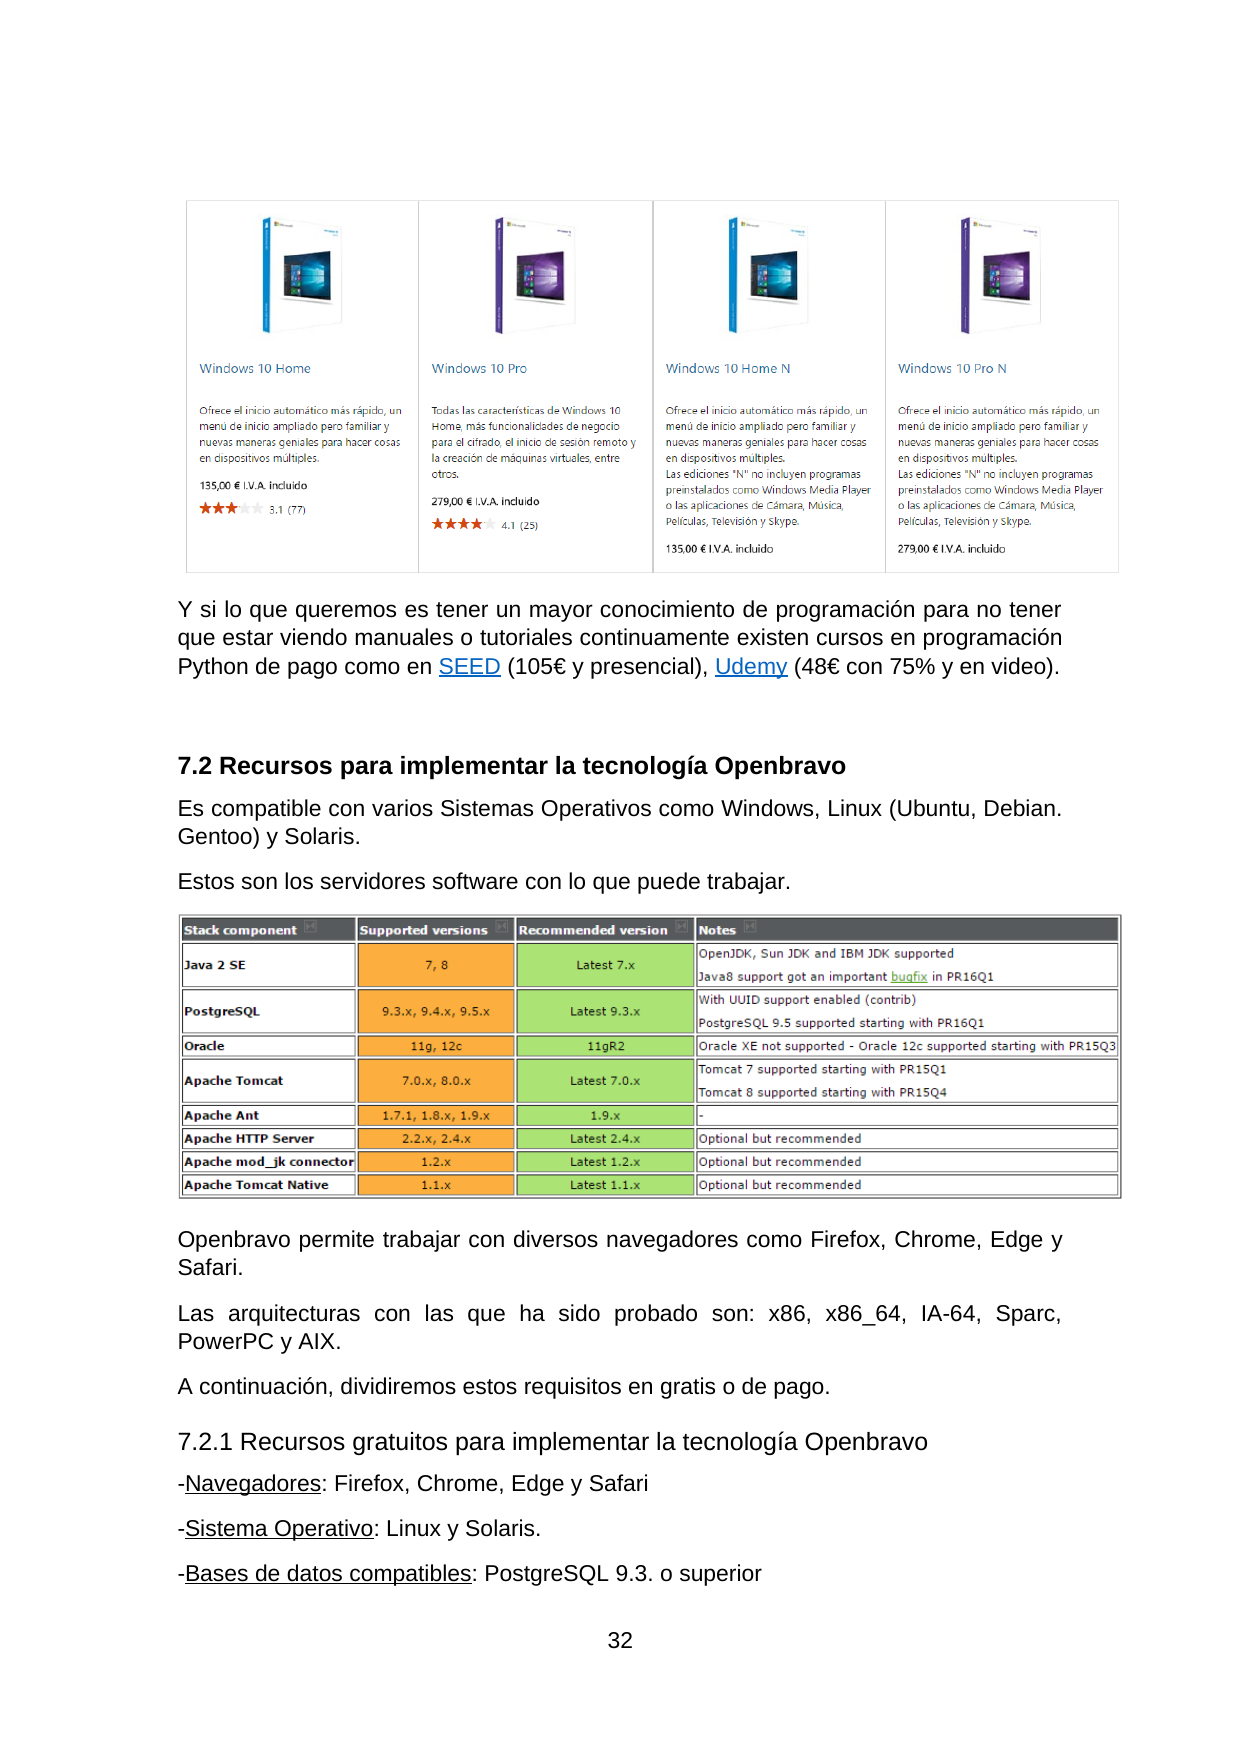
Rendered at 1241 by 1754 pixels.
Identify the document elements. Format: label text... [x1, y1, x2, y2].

text Y si lo que queremos es tener un mayor conocimiento de programación para no tener que estar viendo manuales o tutoriales continuamente existen cursos en programación Python de pago como en SEED (105€ y presencial), Udemy (48€ con 75% y en video). [177, 596, 1063, 679]
text -Navegadores: Firefox, Chrome, Edge y Safari [177, 1470, 1063, 1496]
text -Sistema Operativo: Linux y Solaris. [177, 1515, 1063, 1541]
text A continuación, dividiremos estos requisitos en gratis o de pago. [177, 1373, 1063, 1399]
text Las arquitecturas con las que ha sido probado son: x86, x86_64, IA-64, Sparc, PowerPC y AIX. [177, 1299, 1063, 1354]
picture [177, 192, 1127, 578]
text Es compatible con varios Sistemas Operativos como Windows, Linux (Ubuntu, Debian. Gentoo) y Solaris. [177, 795, 1063, 849]
subtitle 7.2 Recursos para implementar la tecnología Openbravo [177, 751, 1063, 780]
text Estos son los servidores software con lo que puede trabajar. [177, 868, 1063, 895]
text Openbravo permite trabajar con diversos navegadores como Firefox, Chrome, Edge y Safari. [177, 1226, 1063, 1281]
subtitle 7.2.1 Recursos gratuitos para implementar la tecnología Openbravo [177, 1426, 1063, 1455]
text -Bases de datos compatibles: PostgreSQL 9.3. o superior [177, 1560, 1063, 1587]
picture [177, 913, 1125, 1208]
